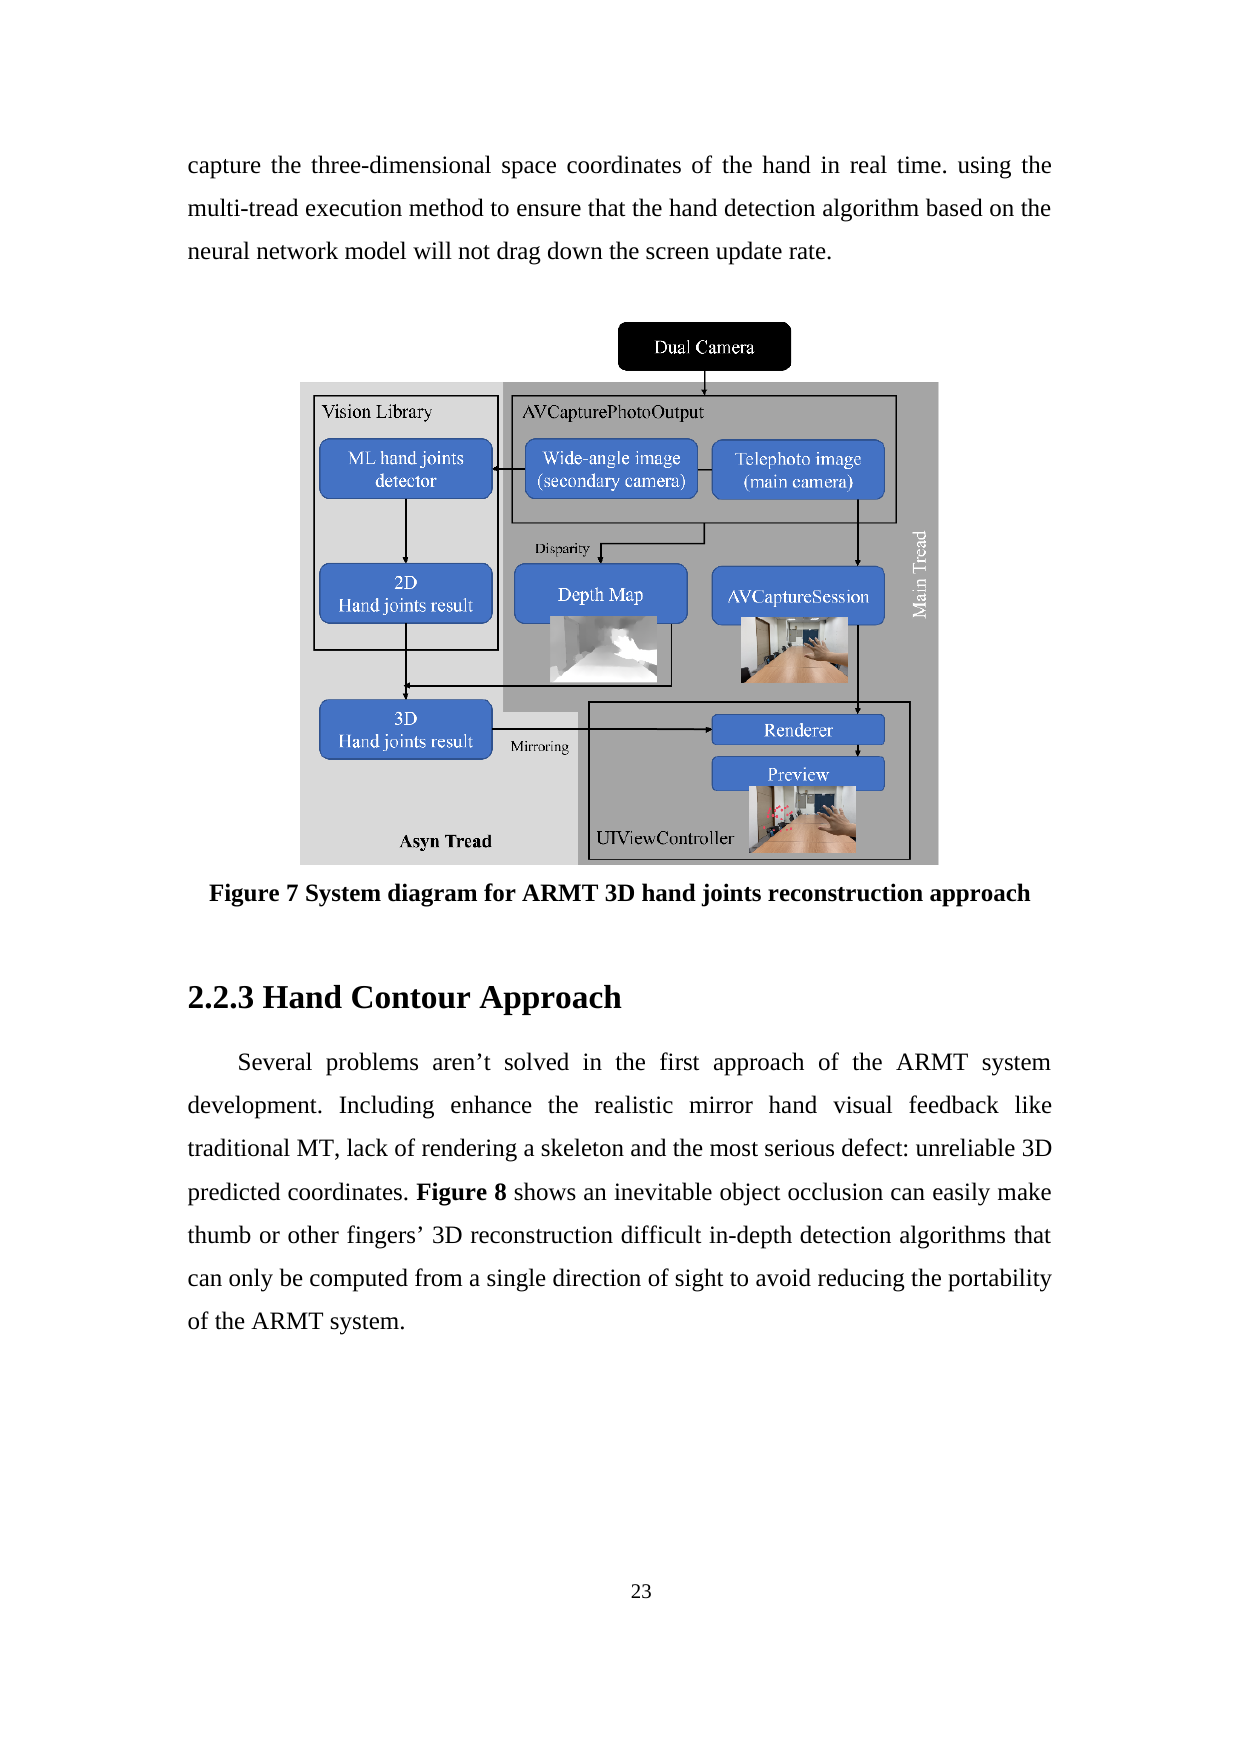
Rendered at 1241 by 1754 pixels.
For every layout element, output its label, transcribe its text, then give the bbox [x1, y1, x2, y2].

text Figure 7 System diagram for ARMT 3D hand joints reconstruction approach [187, 878, 1053, 907]
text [187, 150, 1053, 265]
picture [300, 322, 941, 865]
text Several problems aren’t solved in the first approach of the ARMT system development. Including enhance the realistic mirror hand visual feedback like traditional MT, lack of rendering a skeleton and the most serious defect: unreliable 3D predicted coordinates. Figure 8 shows an inevitable object occlusion can easily make thumb or other fingers’ 3D reconstruction difficult in-depth detection algorithms that can only be computed from a single direction of sight to avoid reducing the portability of the ARMT system. [187, 1047, 1053, 1335]
subtitle 2.2.3 Hand Contour Approach [187, 977, 1053, 1016]
